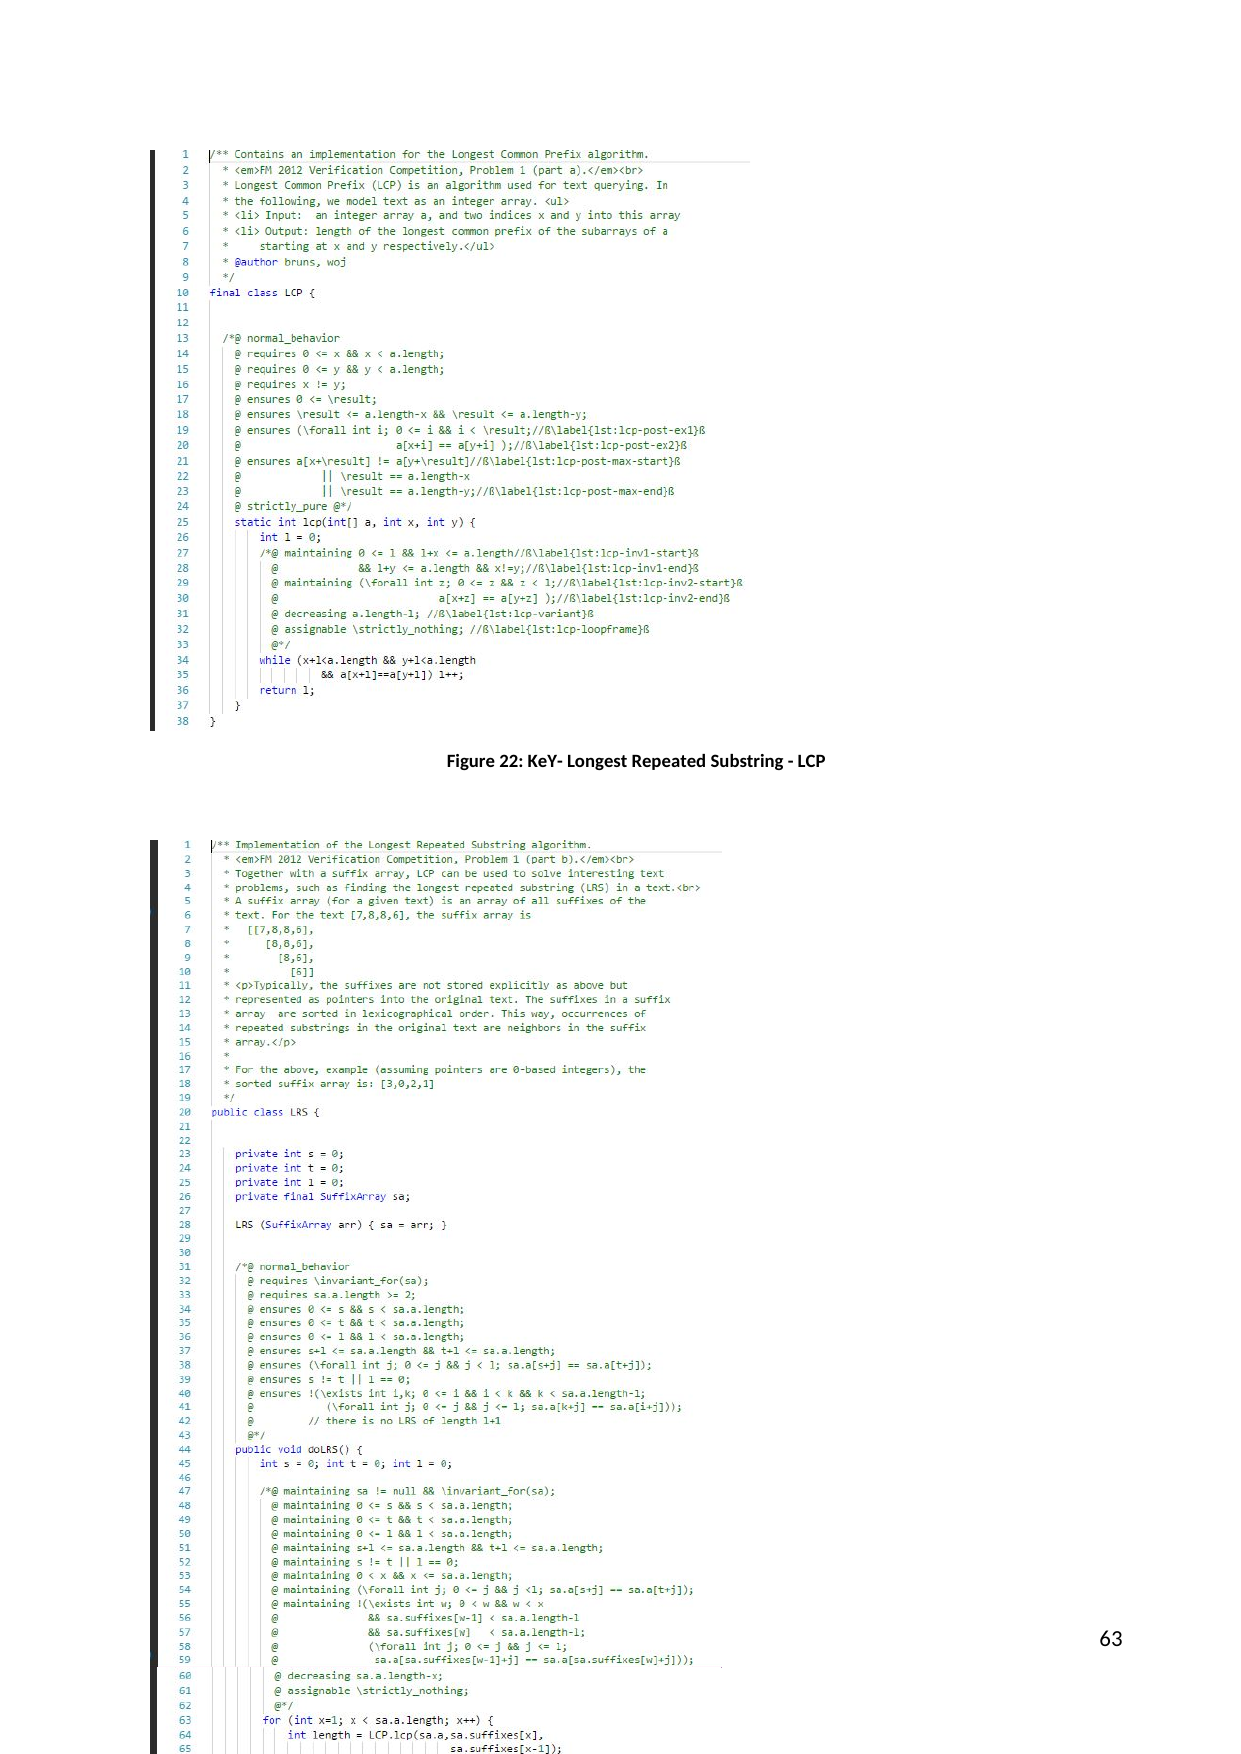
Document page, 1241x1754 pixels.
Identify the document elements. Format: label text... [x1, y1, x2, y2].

text Figure 22: KeY- Longest Repeated Substring - LCP [150, 749, 1122, 772]
picture [150, 840, 722, 1754]
picture [150, 150, 750, 731]
